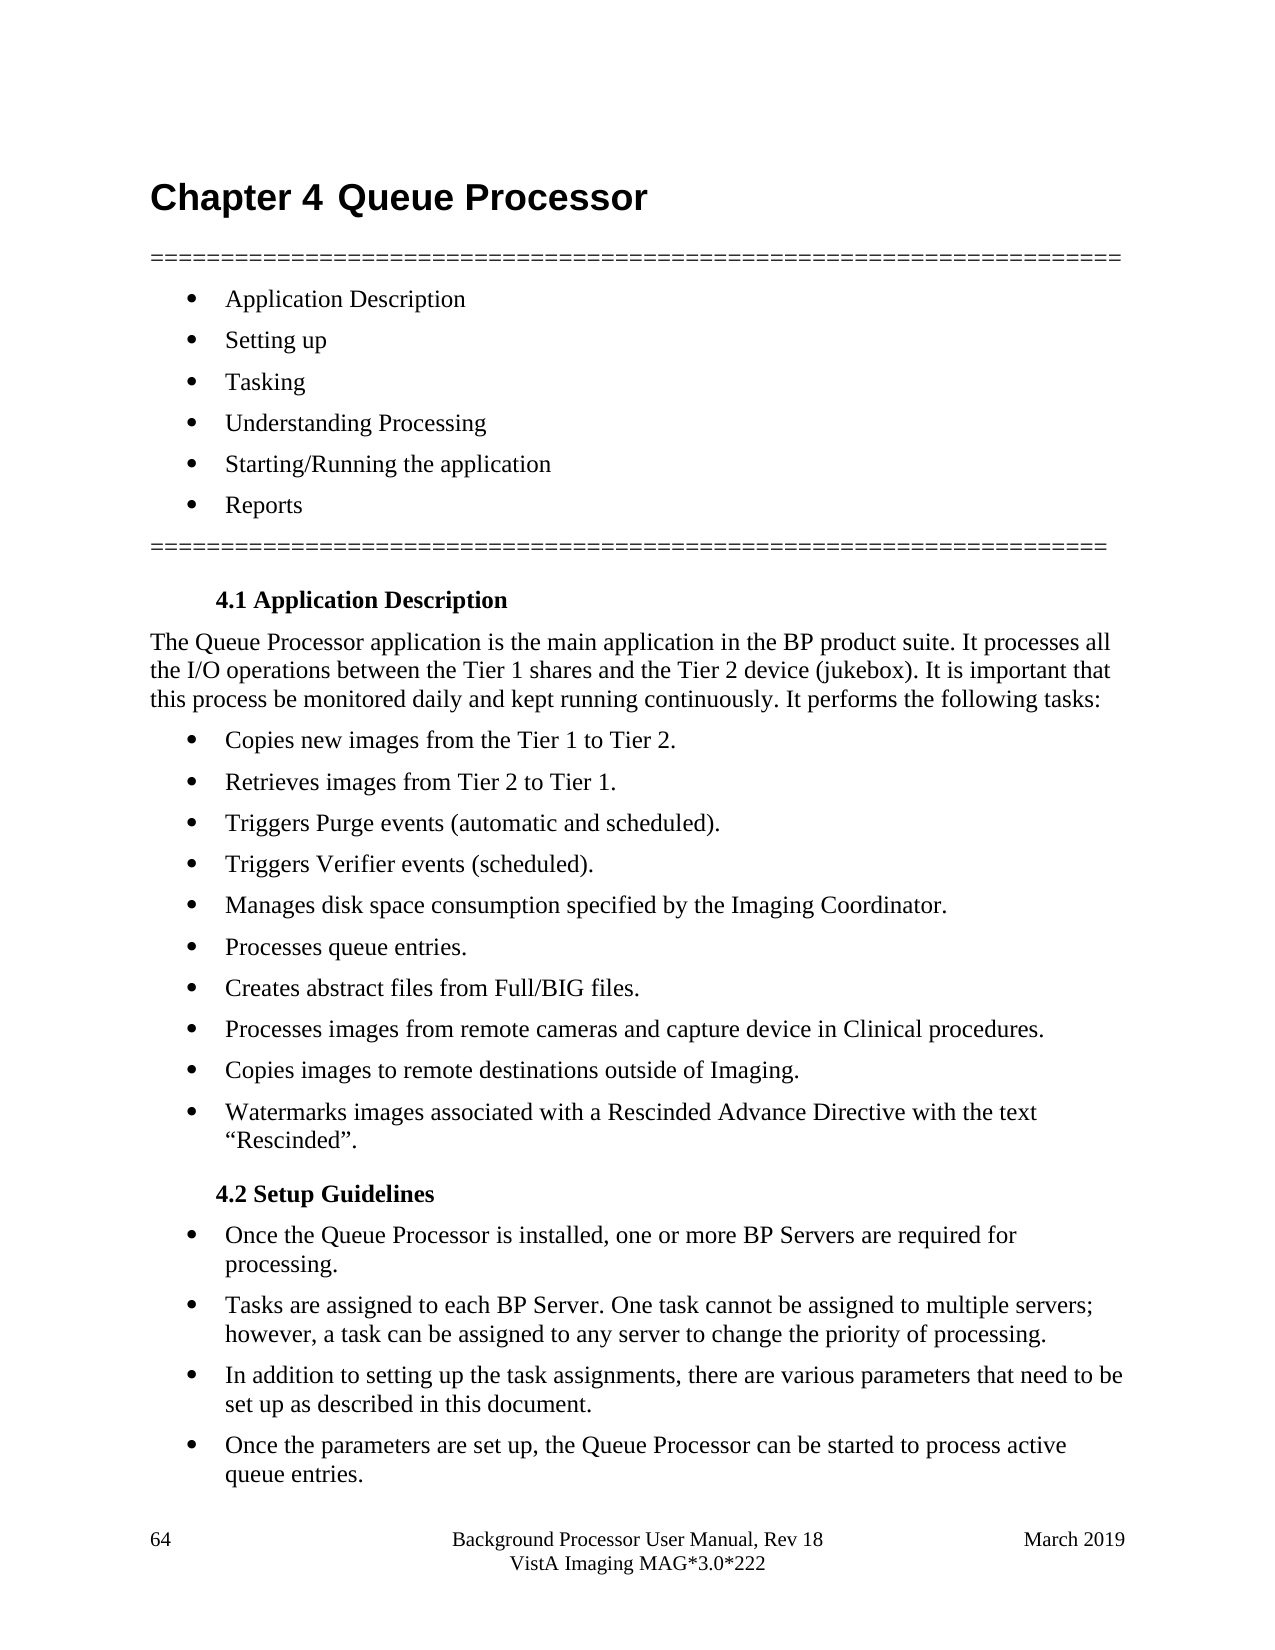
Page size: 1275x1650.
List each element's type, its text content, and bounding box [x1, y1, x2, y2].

list Manages disk space consumption specified by the Imaging Coordinator. [187, 891, 1125, 919]
list Copies images to remote destinations outside of Imaging. [187, 1056, 1125, 1084]
list Triggers Purge events (automatic and scheduled). [187, 808, 1125, 837]
list Processes images from remote cameras and capture device in Clinical procedures. [187, 1014, 1125, 1043]
list Watermarks images associated with a Rescinded Advance Directive with the text “Rescinded”. [187, 1097, 1125, 1154]
list Reports [187, 491, 1125, 519]
list Application Description [187, 284, 1125, 313]
list Starting/Running the application [187, 449, 1125, 478]
list Creates abstract files from Full/BIG files. [187, 973, 1125, 1002]
subtitle Application Description [216, 586, 1125, 614]
list Once the parameters are set up, the Queue Processor can be started to process active queue entries. [187, 1431, 1125, 1488]
list Copies new images from the Tier 1 to Tier 2. [187, 726, 1125, 754]
list Understanding Processing [187, 408, 1125, 437]
subtitle Queue Processor [150, 175, 1125, 218]
list Tasking [187, 367, 1125, 396]
text ===================================================================== [150, 243, 1125, 272]
list Triggers Verifier events (scheduled). [187, 849, 1125, 878]
list Processes queue entries. [187, 932, 1125, 961]
list Tasks are assigned to each BP Server. One task cannot be assigned to multiple servers; however, a task can be assigned to any server to change the priority of processing. [187, 1291, 1125, 1348]
text The Queue Processor application is the main application in the BP product suite. It processes all the I/O operations between the Tier 1 shares and the Tier 2 device (jukebox). It is important that this process be monitored daily and kept running continuously. It performs the following tasks: [150, 627, 1125, 713]
text ==================================================================== [150, 532, 1125, 561]
list In addition to setting up the task assignments, there are various parameters that need to be set up as described in this document. [187, 1361, 1125, 1418]
list Retrieves images from Tier 2 to Tier 1. [187, 767, 1125, 796]
list Once the Queue Processor is installed, one or more BP Servers are required for processing. [187, 1221, 1125, 1278]
list Setting up [187, 326, 1125, 354]
subtitle Setup Guidelines [216, 1179, 1125, 1208]
